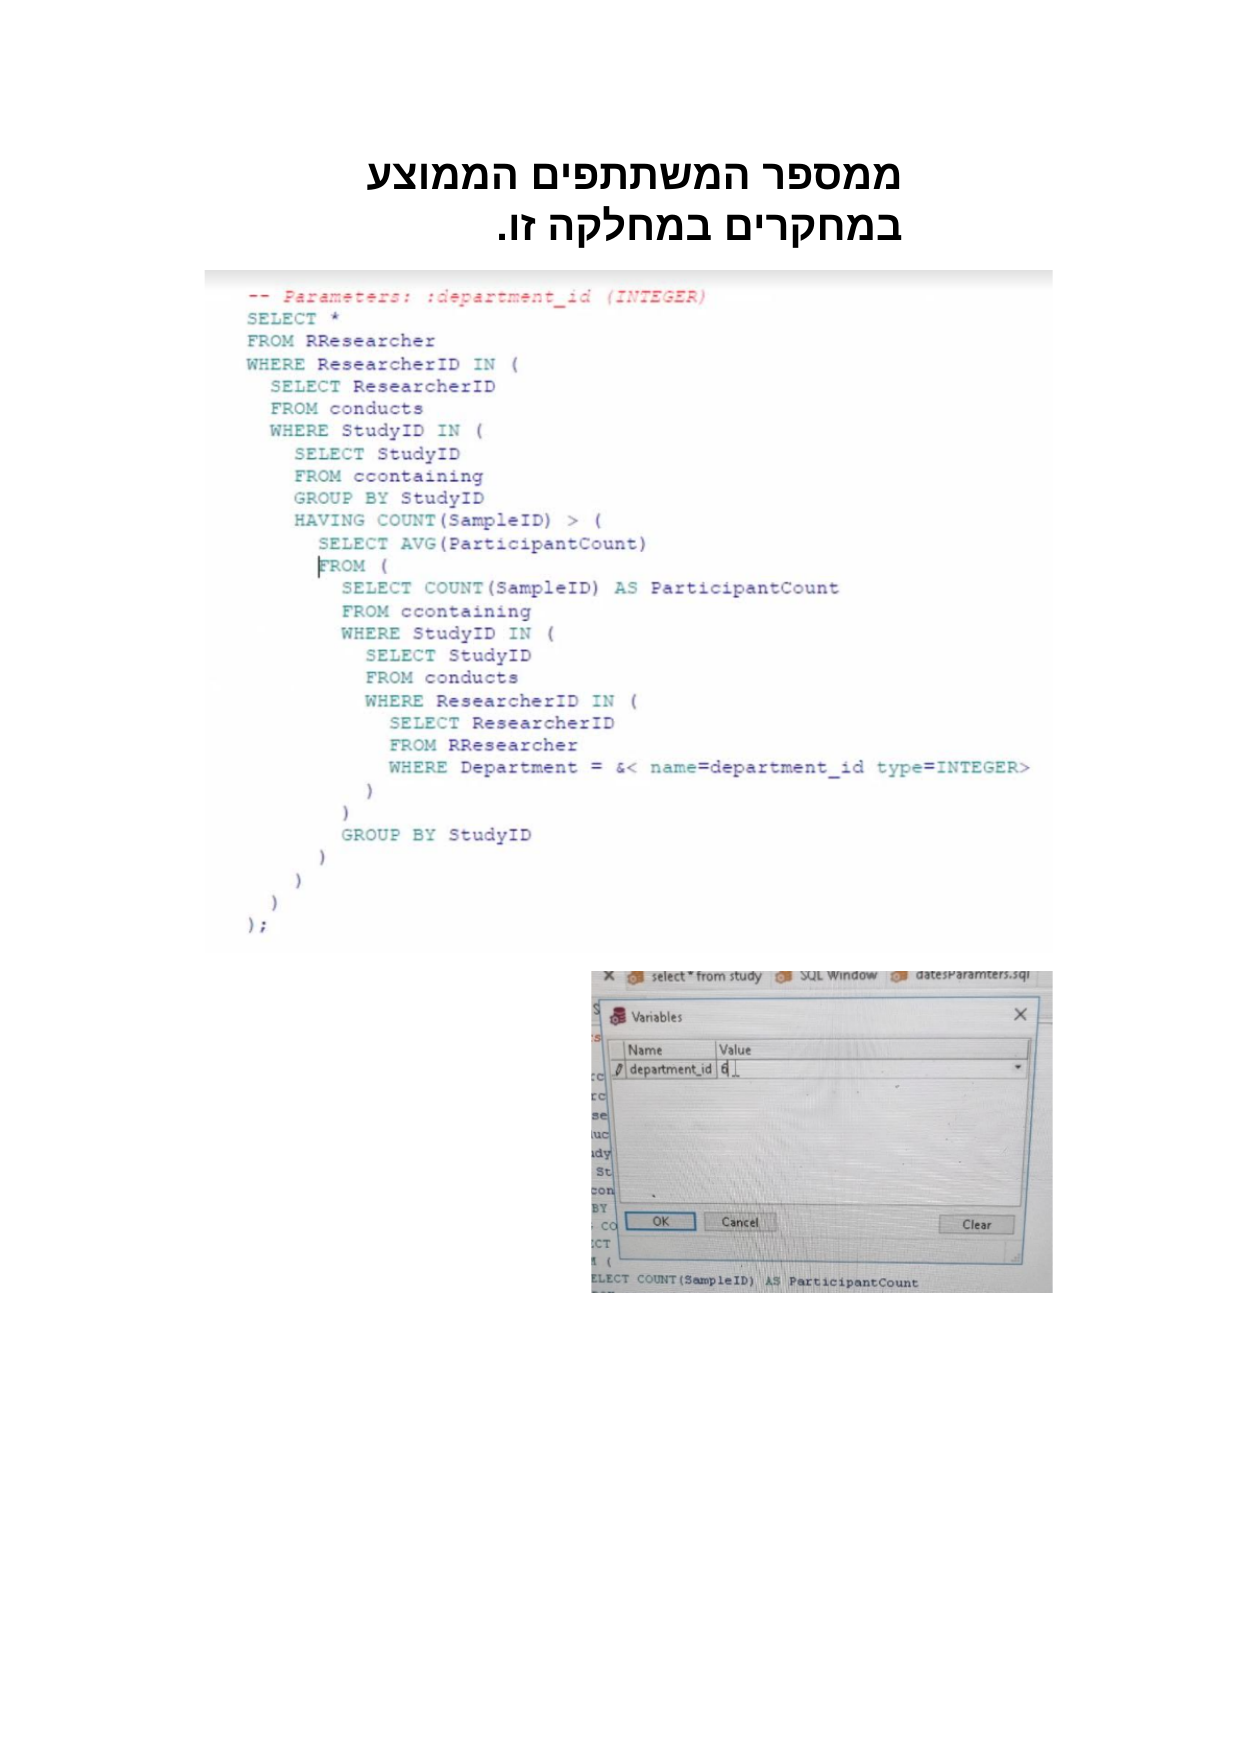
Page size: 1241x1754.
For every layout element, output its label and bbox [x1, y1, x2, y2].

picture [591, 971, 1053, 1293]
picture [204, 270, 1053, 953]
list [187, 150, 940, 249]
